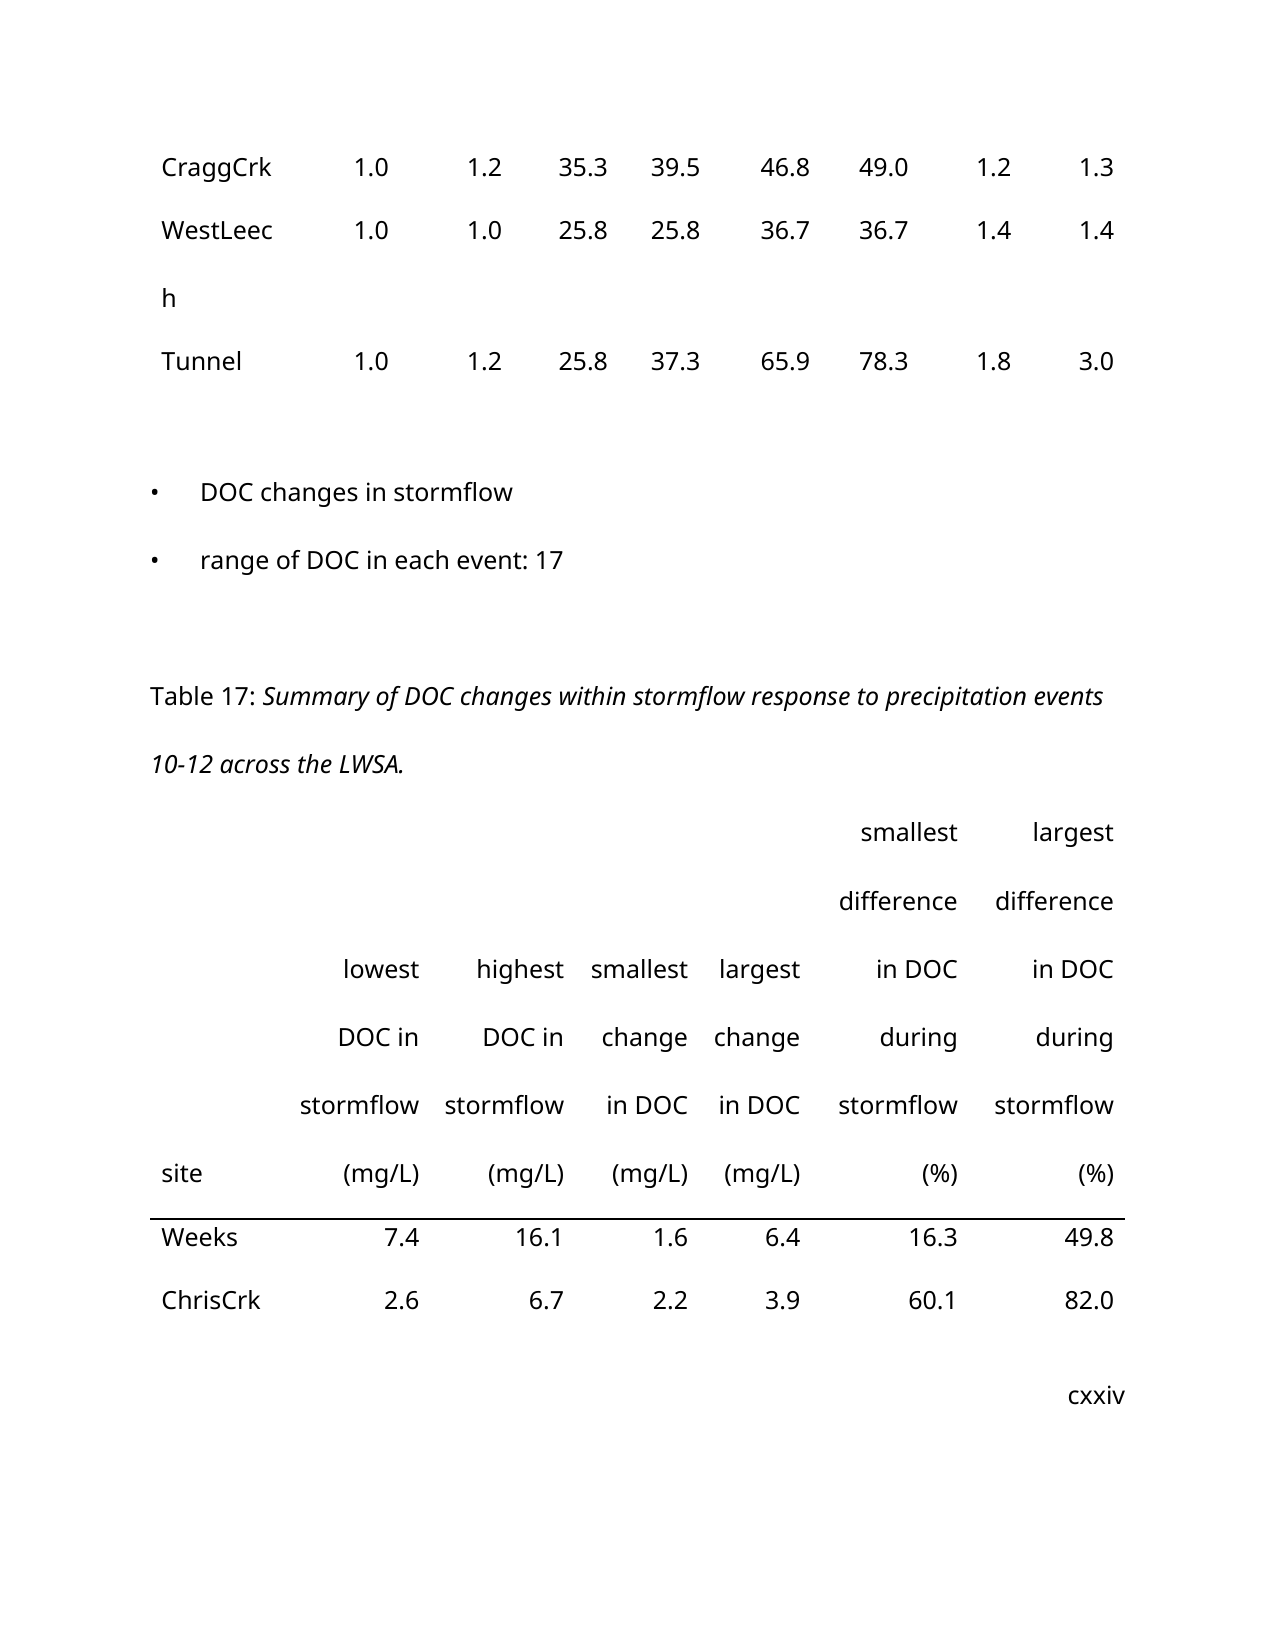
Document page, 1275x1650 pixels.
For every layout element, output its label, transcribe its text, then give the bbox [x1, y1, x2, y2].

table_cell 1.4 [1022, 213, 1125, 343]
table_cell 60.1 [811, 1283, 969, 1345]
table_cell 49.0 [821, 150, 919, 213]
table_cell 3.9 [699, 1283, 811, 1345]
list DOC changes in stormflow [150, 474, 1125, 508]
table_header smallest difference in DOC during stormflow (%) [811, 815, 969, 1218]
table_cell 1.0 [400, 213, 513, 343]
table_cell 39.5 [619, 150, 711, 213]
table_cell Weeks [150, 1220, 286, 1283]
table_cell 16.3 [811, 1220, 969, 1283]
table_cell 82.0 [969, 1283, 1125, 1345]
table_cell 1.4 [920, 213, 1022, 343]
table_cell 3.0 [1022, 344, 1125, 406]
text Table 17: Summary of DOC changes within stormflow response to precipitation events 10-12 across the LWSA. [150, 679, 1125, 781]
table_cell 6.7 [430, 1283, 575, 1345]
table_cell 25.8 [513, 213, 619, 343]
table_header highest DOC in stormflow (mg/L) [430, 815, 575, 1218]
table_cell 2.2 [575, 1283, 699, 1345]
table_cell 2.6 [286, 1283, 430, 1345]
table_cell 25.8 [513, 344, 619, 406]
table_cell 49.8 [969, 1220, 1125, 1283]
table_cell 25.8 [619, 213, 711, 343]
table_cell CraggCrk [150, 150, 286, 213]
table_cell 65.9 [711, 344, 821, 406]
list range of DOC in each event: 17 [150, 542, 1125, 577]
table_cell ChrisCrk [150, 1283, 286, 1345]
table_cell 78.3 [821, 344, 919, 406]
table_header smallest change in DOC (mg/L) [575, 815, 699, 1218]
table_cell 1.2 [400, 150, 513, 213]
table_header largest change in DOC (mg/L) [699, 815, 811, 1218]
table_cell 1.3 [1022, 150, 1125, 213]
table_cell WestLeech [150, 213, 286, 343]
table_cell 1.2 [400, 344, 513, 406]
table_cell 1.2 [920, 150, 1022, 213]
table_cell 7.4 [286, 1220, 430, 1283]
table_header largest difference in DOC during stormflow (%) [969, 815, 1125, 1218]
table_cell 1.0 [286, 213, 400, 343]
table_cell 16.1 [430, 1220, 575, 1283]
table_cell 35.3 [513, 150, 619, 213]
table_cell 6.4 [699, 1220, 811, 1283]
table_cell 1.0 [286, 150, 400, 213]
table_header lowest DOC in stormflow (mg/L) [286, 815, 430, 1218]
table_cell 46.8 [711, 150, 821, 213]
table_cell 37.3 [619, 344, 711, 406]
table_cell 36.7 [821, 213, 919, 343]
table_cell 1.8 [920, 344, 1022, 406]
table_cell 36.7 [711, 213, 821, 343]
table_cell 1.0 [286, 344, 400, 406]
table_header site [150, 815, 286, 1218]
table_cell Tunnel [150, 344, 286, 406]
table_cell 1.6 [575, 1220, 699, 1283]
